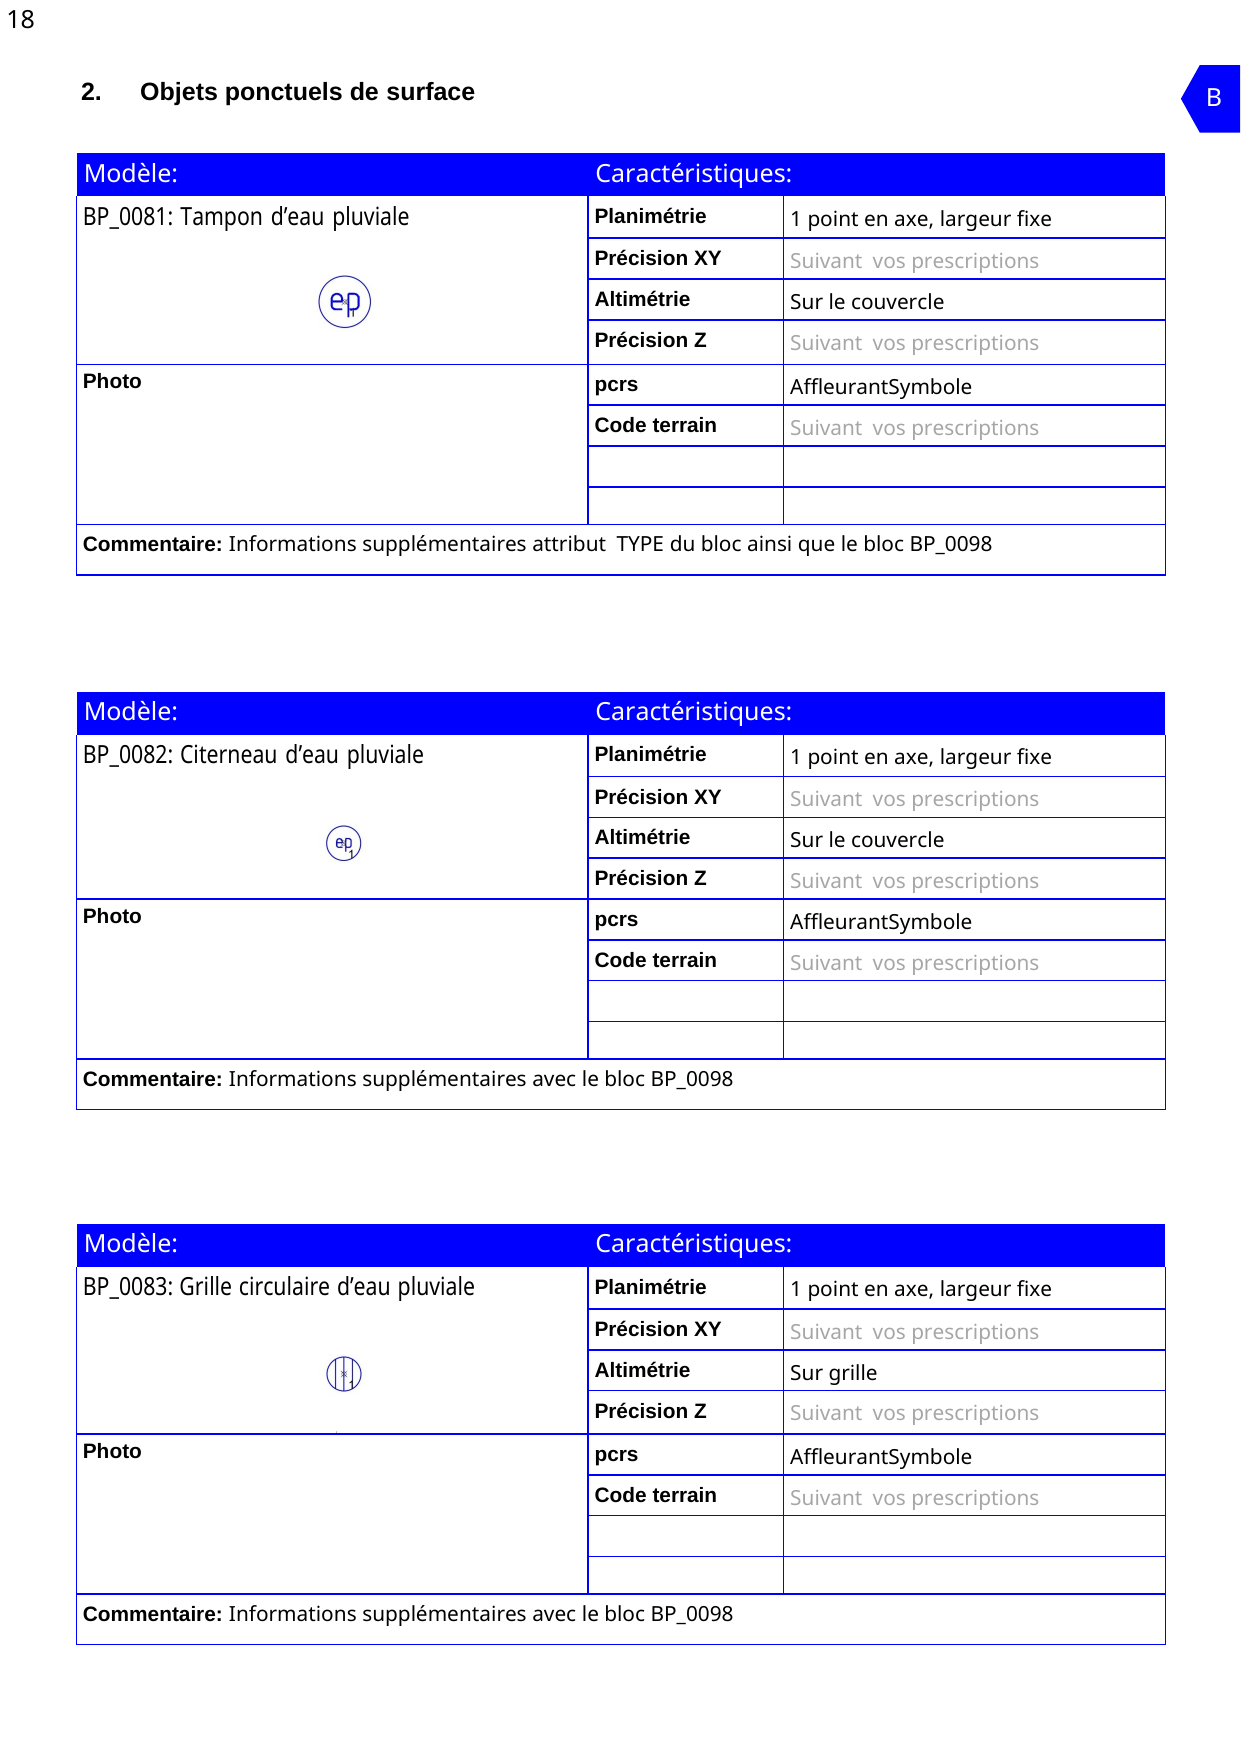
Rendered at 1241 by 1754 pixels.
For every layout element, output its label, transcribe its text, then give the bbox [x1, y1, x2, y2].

table_header Caractéristiques: [588, 692, 1165, 735]
table_cell Précision XY [589, 1310, 783, 1349]
table_cell [589, 981, 783, 1021]
table_cell Planimétrie [589, 735, 783, 776]
table_cell Suivant vos prescriptions [784, 239, 1165, 278]
table_cell Commentaire: Informations supplémentaires attribut TYPE du bloc ainsi que le bloc BP_0098 [77, 525, 1165, 574]
table_cell Sur grille [784, 1351, 1165, 1389]
table_cell Suivant vos prescriptions [784, 406, 1165, 445]
table_header Caractéristiques: [588, 153, 1165, 196]
table_cell Code terrain [589, 1476, 783, 1515]
table_cell Précision XY [589, 239, 783, 278]
table_header Modèle: [77, 692, 588, 735]
table_cell BP_0081: Tampon d’eau pluviale [77, 196, 587, 363]
table_cell pcrs [589, 1435, 783, 1474]
table_cell Code terrain [589, 406, 783, 445]
table_cell Sur le couvercle [784, 280, 1165, 319]
table_header Modèle: [77, 1224, 588, 1267]
table_cell pcrs [589, 365, 783, 404]
table_cell [784, 1516, 1165, 1556]
table_cell Altimétrie [589, 280, 783, 319]
table_cell Code terrain [589, 941, 783, 980]
table_cell Commentaire: Informations supplémentaires avec le bloc BP_0098 [77, 1595, 1165, 1644]
table_cell Suivant vos prescriptions [784, 941, 1165, 980]
table_cell AffleurantSymbole [784, 900, 1165, 939]
table_cell Suivant vos prescriptions [784, 859, 1165, 898]
table_cell Sur le couvercle [784, 818, 1165, 857]
table_cell Altimétrie [589, 818, 783, 857]
table_cell Planimétrie [589, 196, 783, 237]
table_cell [589, 488, 783, 523]
table_cell BP_0083: Grille circulaire d’eau pluviale [77, 1267, 587, 1433]
table_cell AffleurantSymbole [784, 365, 1165, 404]
table_cell Précision Z [589, 321, 783, 363]
table_cell Suivant vos prescriptions [784, 777, 1165, 816]
table_cell Suivant vos prescriptions [784, 1391, 1165, 1433]
table_cell Photo [77, 1435, 587, 1593]
table_cell Suivant vos prescriptions [784, 1310, 1165, 1349]
table_cell Précision XY [589, 777, 783, 816]
table_header Caractéristiques: [588, 1224, 1165, 1267]
table_cell [589, 1516, 783, 1556]
subtitle Objets ponctuels de surface [81, 77, 1192, 106]
table_cell [784, 981, 1165, 1021]
table_cell Suivant vos prescriptions [784, 321, 1165, 363]
table_cell Planimétrie [589, 1267, 783, 1308]
table_cell [589, 1022, 783, 1058]
table_cell Commentaire: Informations supplémentaires avec le bloc BP_0098 [77, 1060, 1165, 1109]
table_cell BP_0082: Citerneau d’eau pluviale [77, 735, 587, 898]
table_cell [589, 1557, 783, 1593]
picture [319, 1354, 368, 1433]
table_cell [784, 1022, 1165, 1058]
table_cell Suivant vos prescriptions [784, 1476, 1165, 1515]
table_cell Précision Z [589, 1391, 783, 1433]
table_header Modèle: [77, 153, 588, 196]
table_cell Photo [77, 365, 587, 523]
table_cell Altimétrie [589, 1351, 783, 1389]
table_cell 1 point en axe, largeur fixe [784, 1267, 1165, 1308]
table_cell 1 point en axe, largeur fixe [784, 196, 1165, 237]
table_cell [784, 447, 1165, 486]
table_cell Photo [77, 900, 587, 1058]
table_cell [784, 488, 1165, 523]
table_cell pcrs [589, 900, 783, 939]
table_cell [589, 447, 783, 486]
table_cell [784, 1557, 1165, 1593]
table_cell AffleurantSymbole [784, 1435, 1165, 1474]
table_cell 1 point en axe, largeur fixe [784, 735, 1165, 776]
table_cell Précision Z [589, 859, 783, 898]
picture [311, 271, 376, 332]
picture [319, 823, 368, 865]
